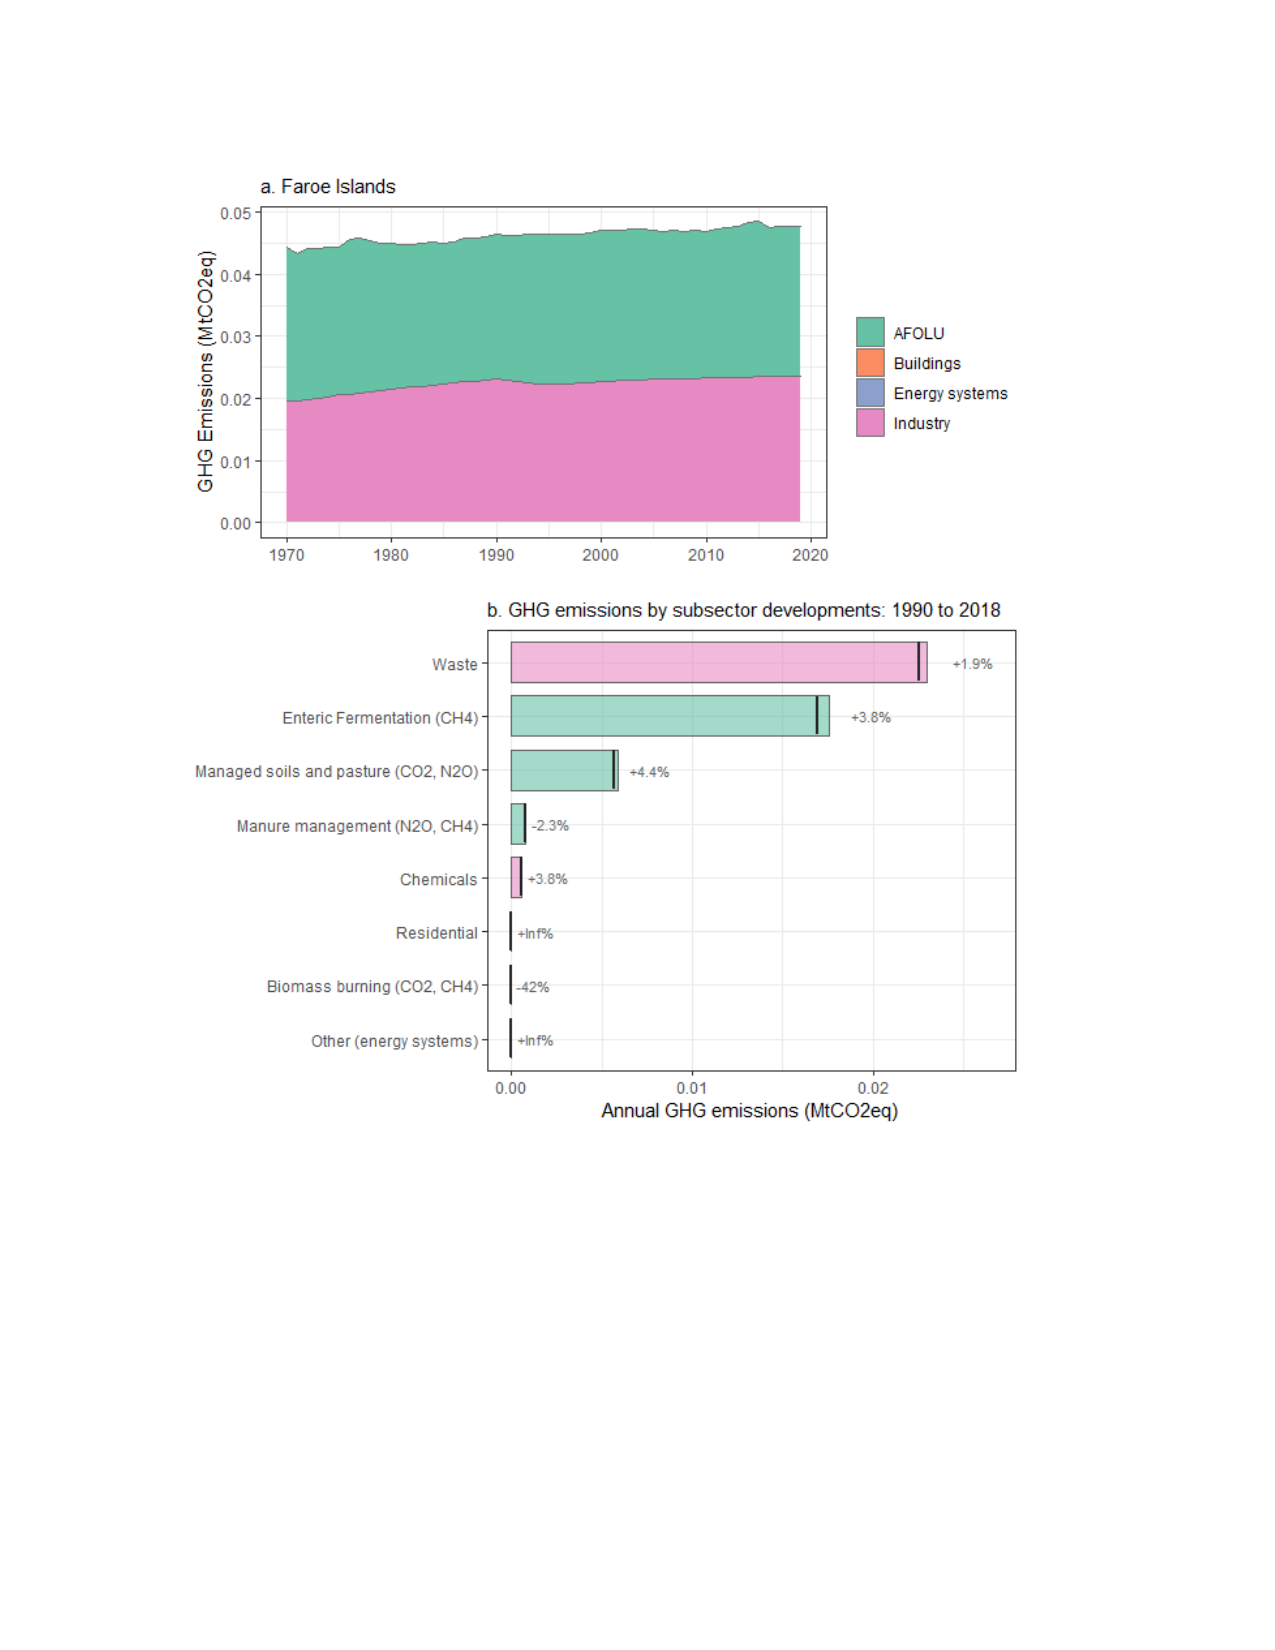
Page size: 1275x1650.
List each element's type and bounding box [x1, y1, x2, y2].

picture [168, 150, 1044, 1150]
